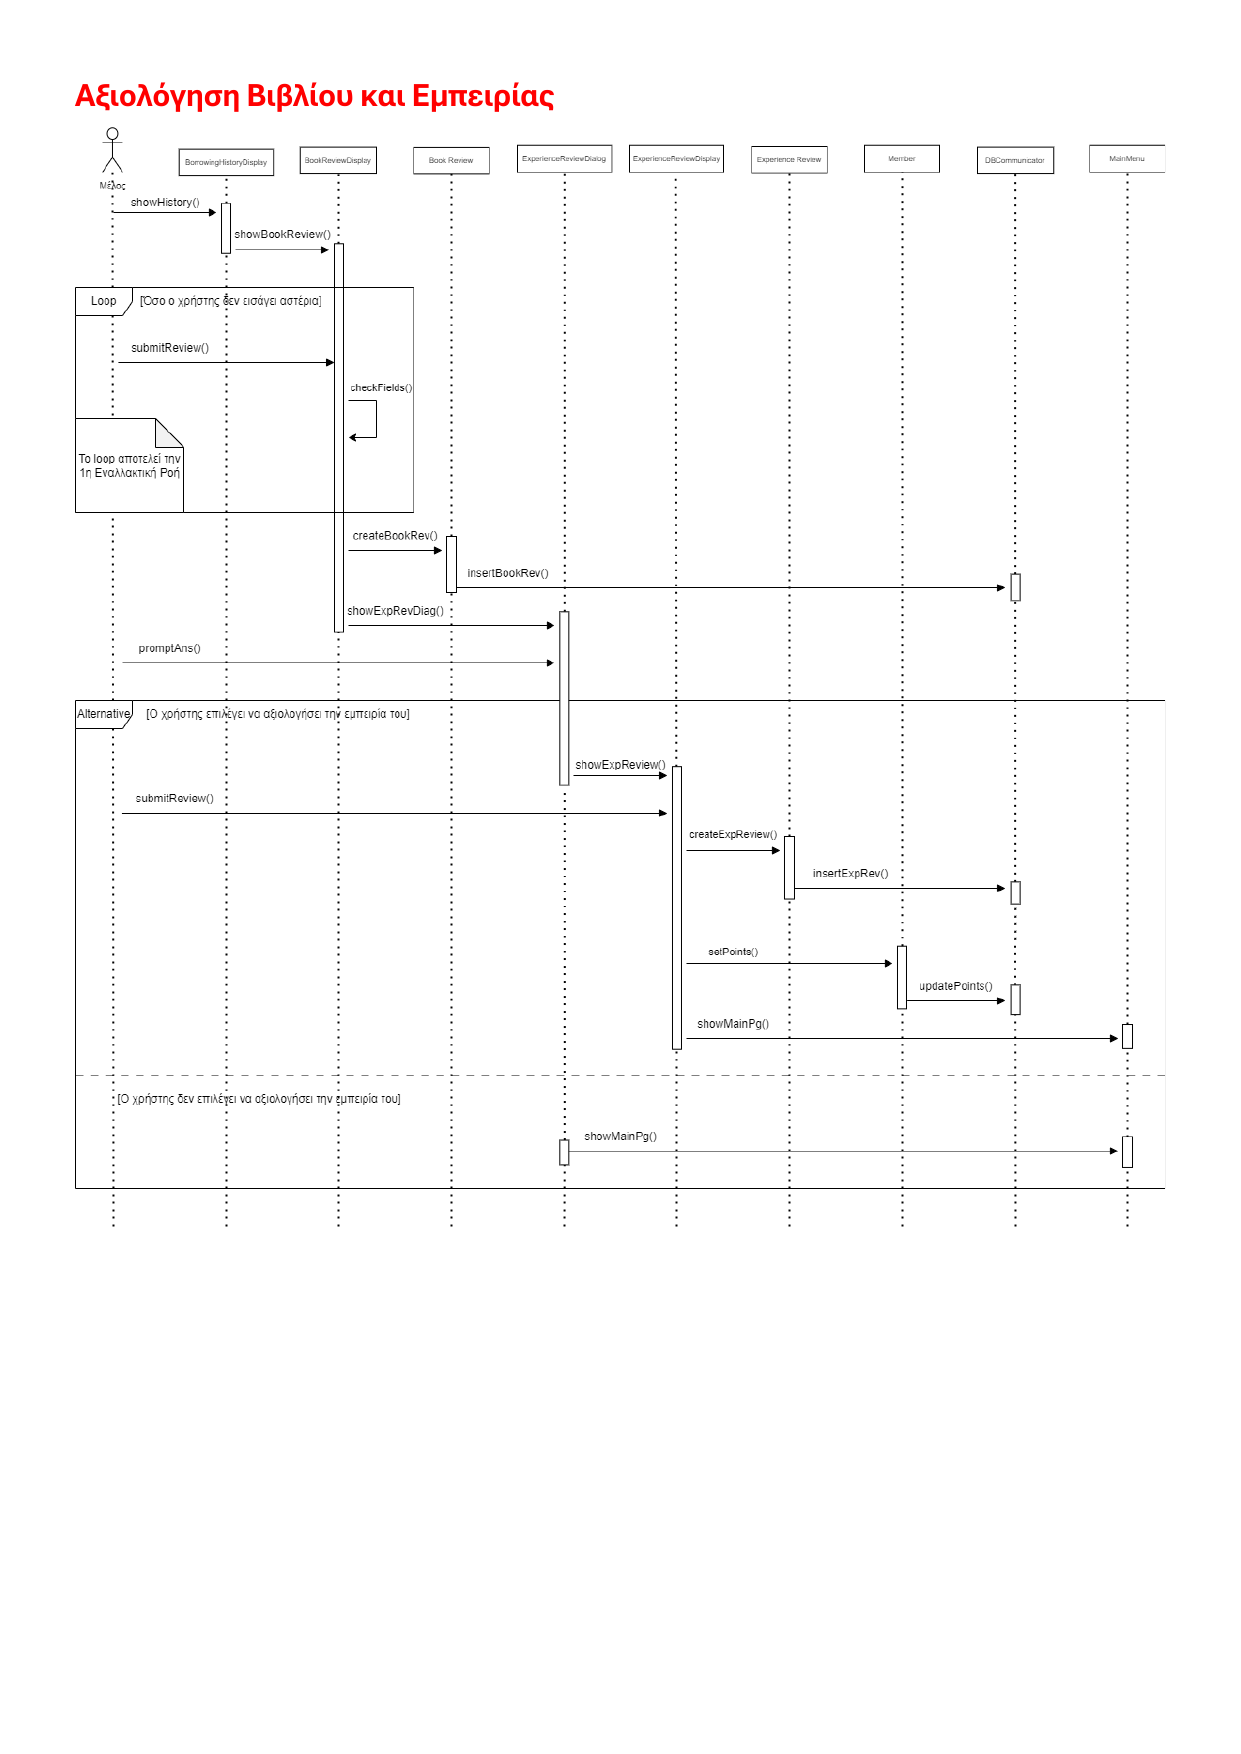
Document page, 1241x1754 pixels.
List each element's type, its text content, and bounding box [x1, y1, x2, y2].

subtitle Αξιολόγηση Βιβλίου και Εμπειρίας [75, 75, 1165, 116]
picture [75, 127, 1166, 1228]
